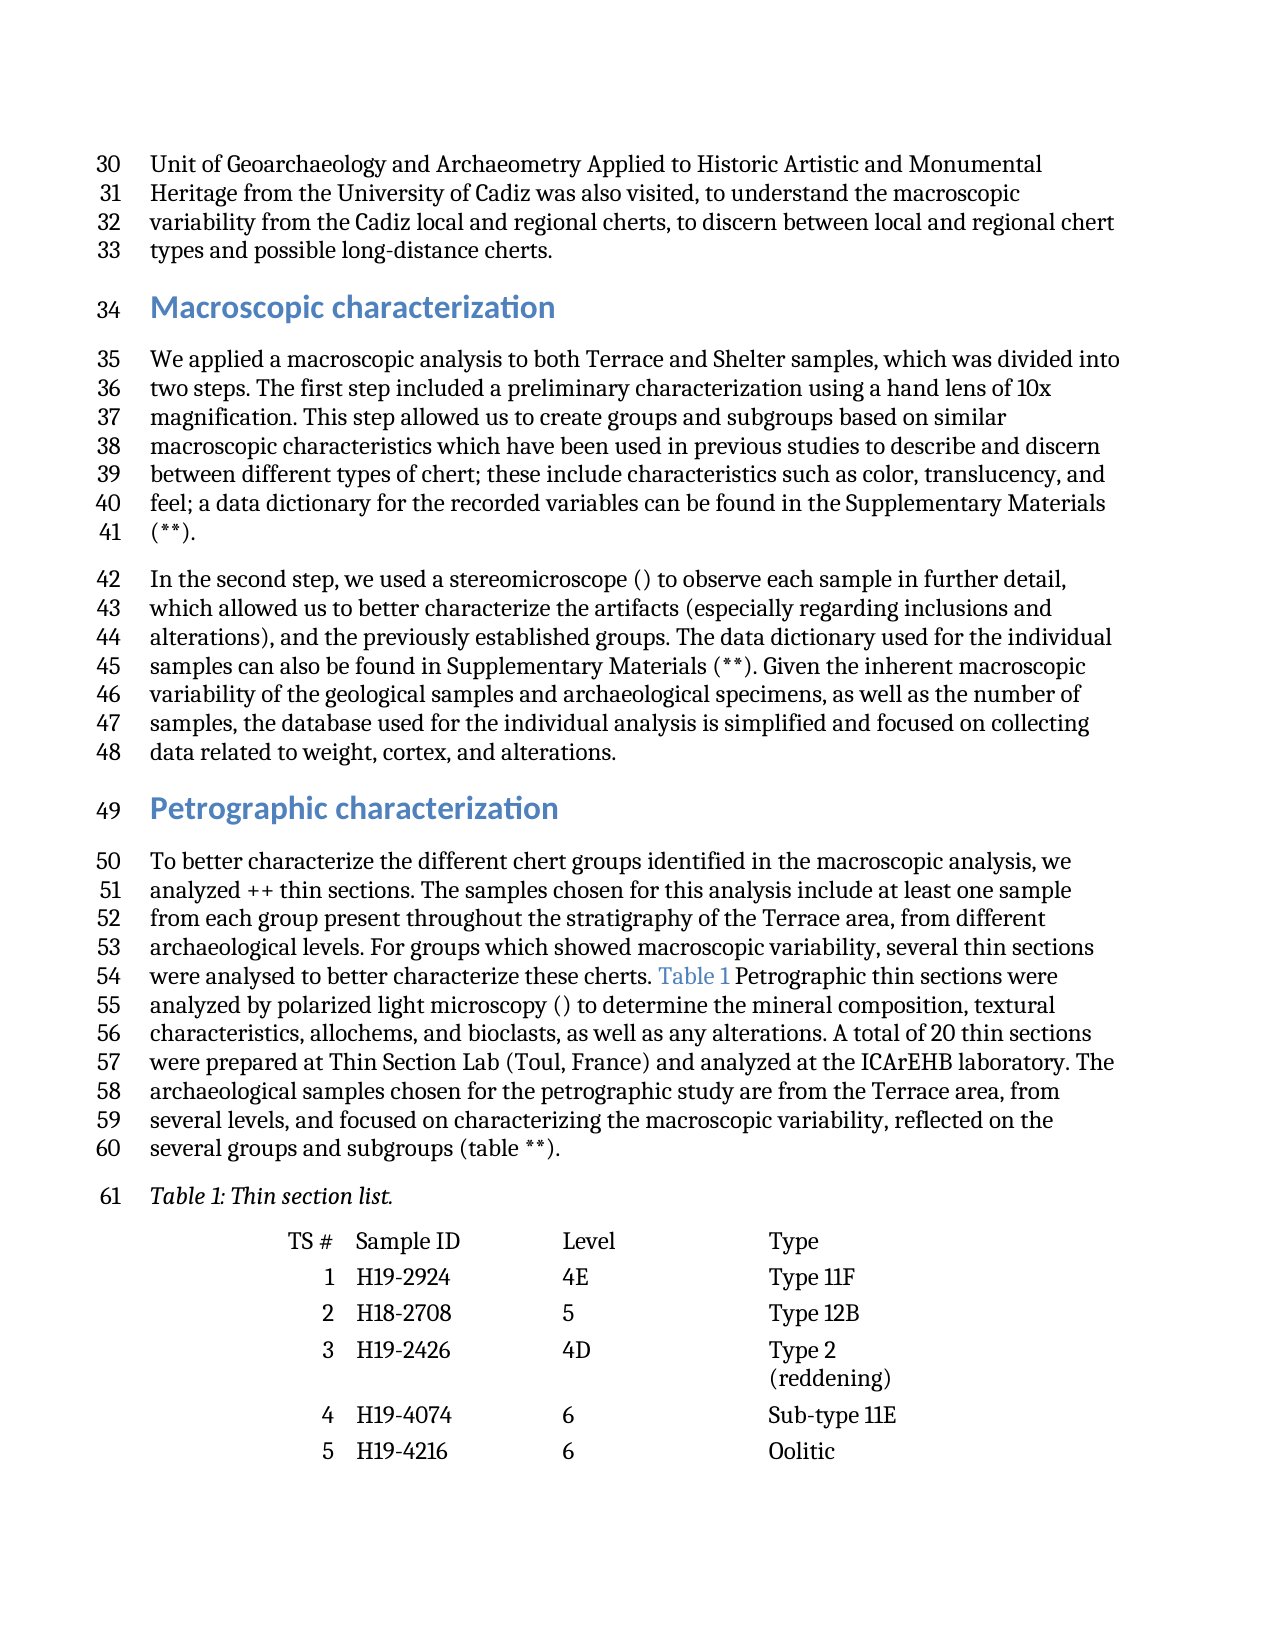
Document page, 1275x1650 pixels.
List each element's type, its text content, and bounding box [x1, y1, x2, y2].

text We applied a macroscopic analysis to both Terrace and Shelter samples, which was divided into two steps. The first step included a preliminary characterization using a hand lens of 10x magnification. This step allowed us to create groups and subgroups based on similar macroscopic characteristics which have been used in previous studies to describe and discern between different types of chert; these include characteristics such as color, translucency, and feel; a data dictionary for the recorded variables can be found in the Supplementary Materials (**). [150, 345, 1125, 547]
table_cell H19-2924 [345, 1259, 551, 1296]
table_cell Type 11F [758, 1259, 964, 1296]
table_cell 5 [139, 1433, 345, 1469]
table_cell 1 [139, 1259, 345, 1296]
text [150, 150, 1125, 265]
subtitle Petrographic characterization [150, 787, 1125, 828]
table_cell 4E [551, 1259, 757, 1296]
text Table 1: Thin section list. [150, 1182, 1125, 1211]
table_cell Type 2 (reddening) [758, 1332, 964, 1397]
table_cell 4D [551, 1332, 757, 1397]
table_cell 5 [551, 1296, 757, 1332]
text In the second step, we used a stereomicroscope () to observe each sample in further detail, which allowed us to better characterize the artifacts (especially regarding inclusions and alterations), and the previously established groups. The data dictionary used for the individual samples can also be found in Supplementary Materials (**). Given the inherent macroscopic variability of the geological samples and archaeological specimens, as well as the number of samples, the database used for the individual analysis is simplified and focused on collecting data related to weight, cortex, and alterations. [150, 565, 1125, 767]
table_header TS # [139, 1223, 345, 1259]
table_cell Sub-type 11E [758, 1397, 964, 1433]
table_cell H19-4074 [345, 1397, 551, 1433]
table_cell Type 12B [758, 1296, 964, 1332]
table_cell 6 [551, 1433, 757, 1469]
table_cell Oolitic [758, 1433, 964, 1469]
text To better characterize the different chert groups identified in the macroscopic analysis, we analyzed ++ thin sections. The samples chosen for this analysis include at least one sample from each group present throughout the stratigraphy of the Terrace area, from different archaeological levels. For groups which showed macroscopic variability, several thin sections were analysed to better characterize these cherts. Table 1 Petrographic thin sections were analyzed by polarized light microscopy () to determine the mineral composition, textural characteristics, allochems, and bioclasts, as well as any alterations. A total of 20 thin sections were prepared at Thin Section Lab (Toul, France) and analyzed at the ICArEHB laboratory. The archaeological samples chosen for the petrographic study are from the Terrace area, from several levels, and focused on characterizing the macroscopic variability, reflected on the several groups and subgroups (table **). [150, 847, 1125, 1163]
table_header Sample ID [345, 1223, 551, 1259]
table_header Type [758, 1223, 964, 1259]
table_cell H19-2426 [345, 1332, 551, 1397]
table_header Level [551, 1223, 757, 1259]
table_cell H19-4216 [345, 1433, 551, 1469]
subtitle Macroscopic characterization [150, 286, 1125, 327]
table_cell 3 [139, 1332, 345, 1397]
table_cell 6 [551, 1397, 757, 1433]
table_cell 4 [139, 1397, 345, 1433]
table_cell 2 [139, 1296, 345, 1332]
table_cell H18-2708 [345, 1296, 551, 1332]
